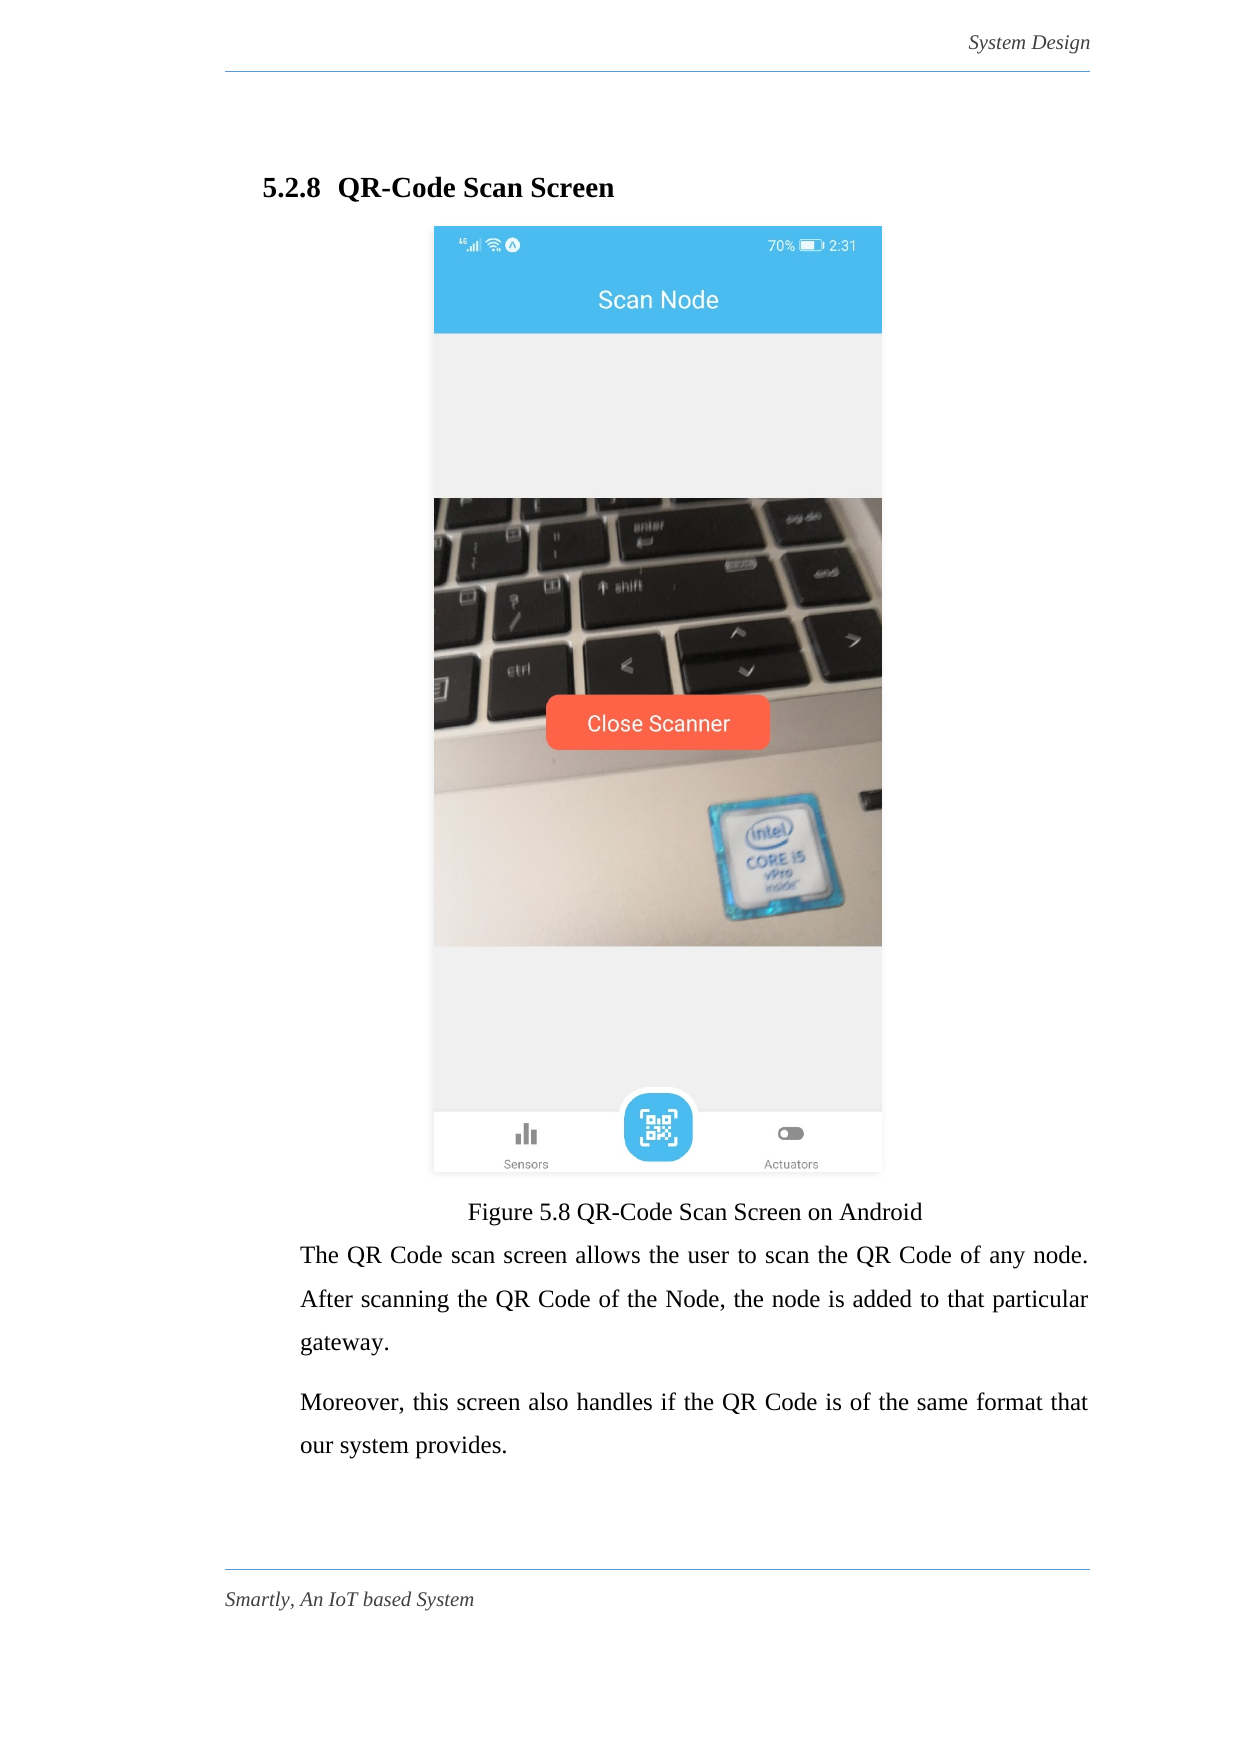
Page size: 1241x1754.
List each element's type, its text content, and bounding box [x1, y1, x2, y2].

picture [434, 226, 882, 1172]
text The QR Code scan screen allows the user to scan the QR Code of any node. After scanning the QR Code of the Node, the node is added to that particular gateway. [300, 1241, 1090, 1356]
text Figure 5.8 QR-Code Scan Screen on Android [300, 1197, 1090, 1226]
list QR-Code Scan Screen [262, 170, 1090, 203]
text Moreover, this screen also handles if the QR Code is of the same format that our system provides. [300, 1387, 1090, 1458]
